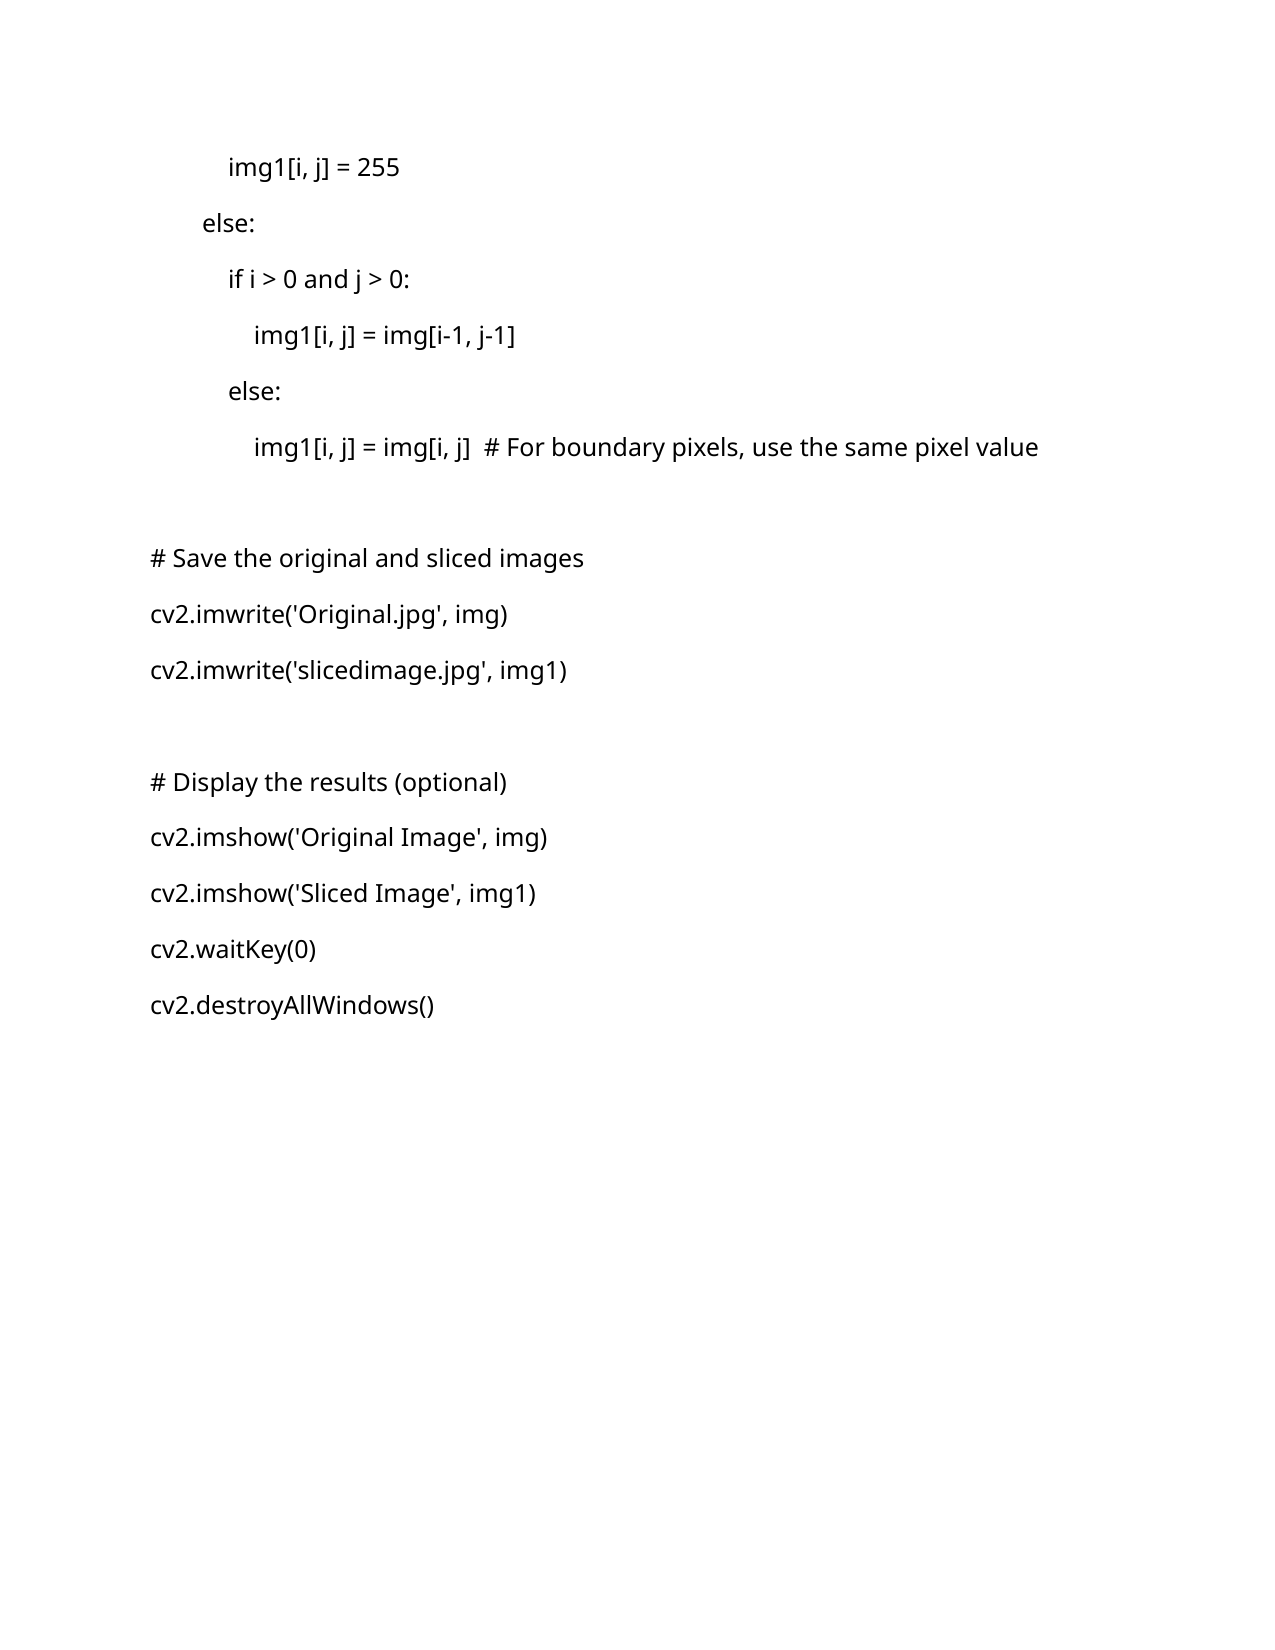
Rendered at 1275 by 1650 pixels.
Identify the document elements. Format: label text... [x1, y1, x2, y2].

text cv2.waitKey(0) [150, 932, 1125, 966]
text else: [150, 373, 1125, 407]
text else: [150, 206, 1125, 240]
text # Save the original and sliced images [150, 541, 1125, 575]
text # Display the results (optional) [150, 764, 1125, 798]
text cv2.imshow('Sliced Image', img1) [150, 876, 1125, 910]
text if i > 0 and j > 0: [150, 262, 1125, 296]
text cv2.imshow('Original Image', img) [150, 820, 1125, 854]
text img1[i, j] = 255 [150, 150, 1125, 184]
text cv2.imwrite('Original.jpg', img) [150, 597, 1125, 631]
text cv2.destroyAllWindows() [150, 987, 1125, 1022]
text img1[i, j] = img[i-1, j-1] [150, 317, 1125, 352]
text img1[i, j] = img[i, j] # For boundary pixels, use the same pixel value [150, 429, 1125, 463]
text cv2.imwrite('slicedimage.jpg', img1) [150, 652, 1125, 687]
